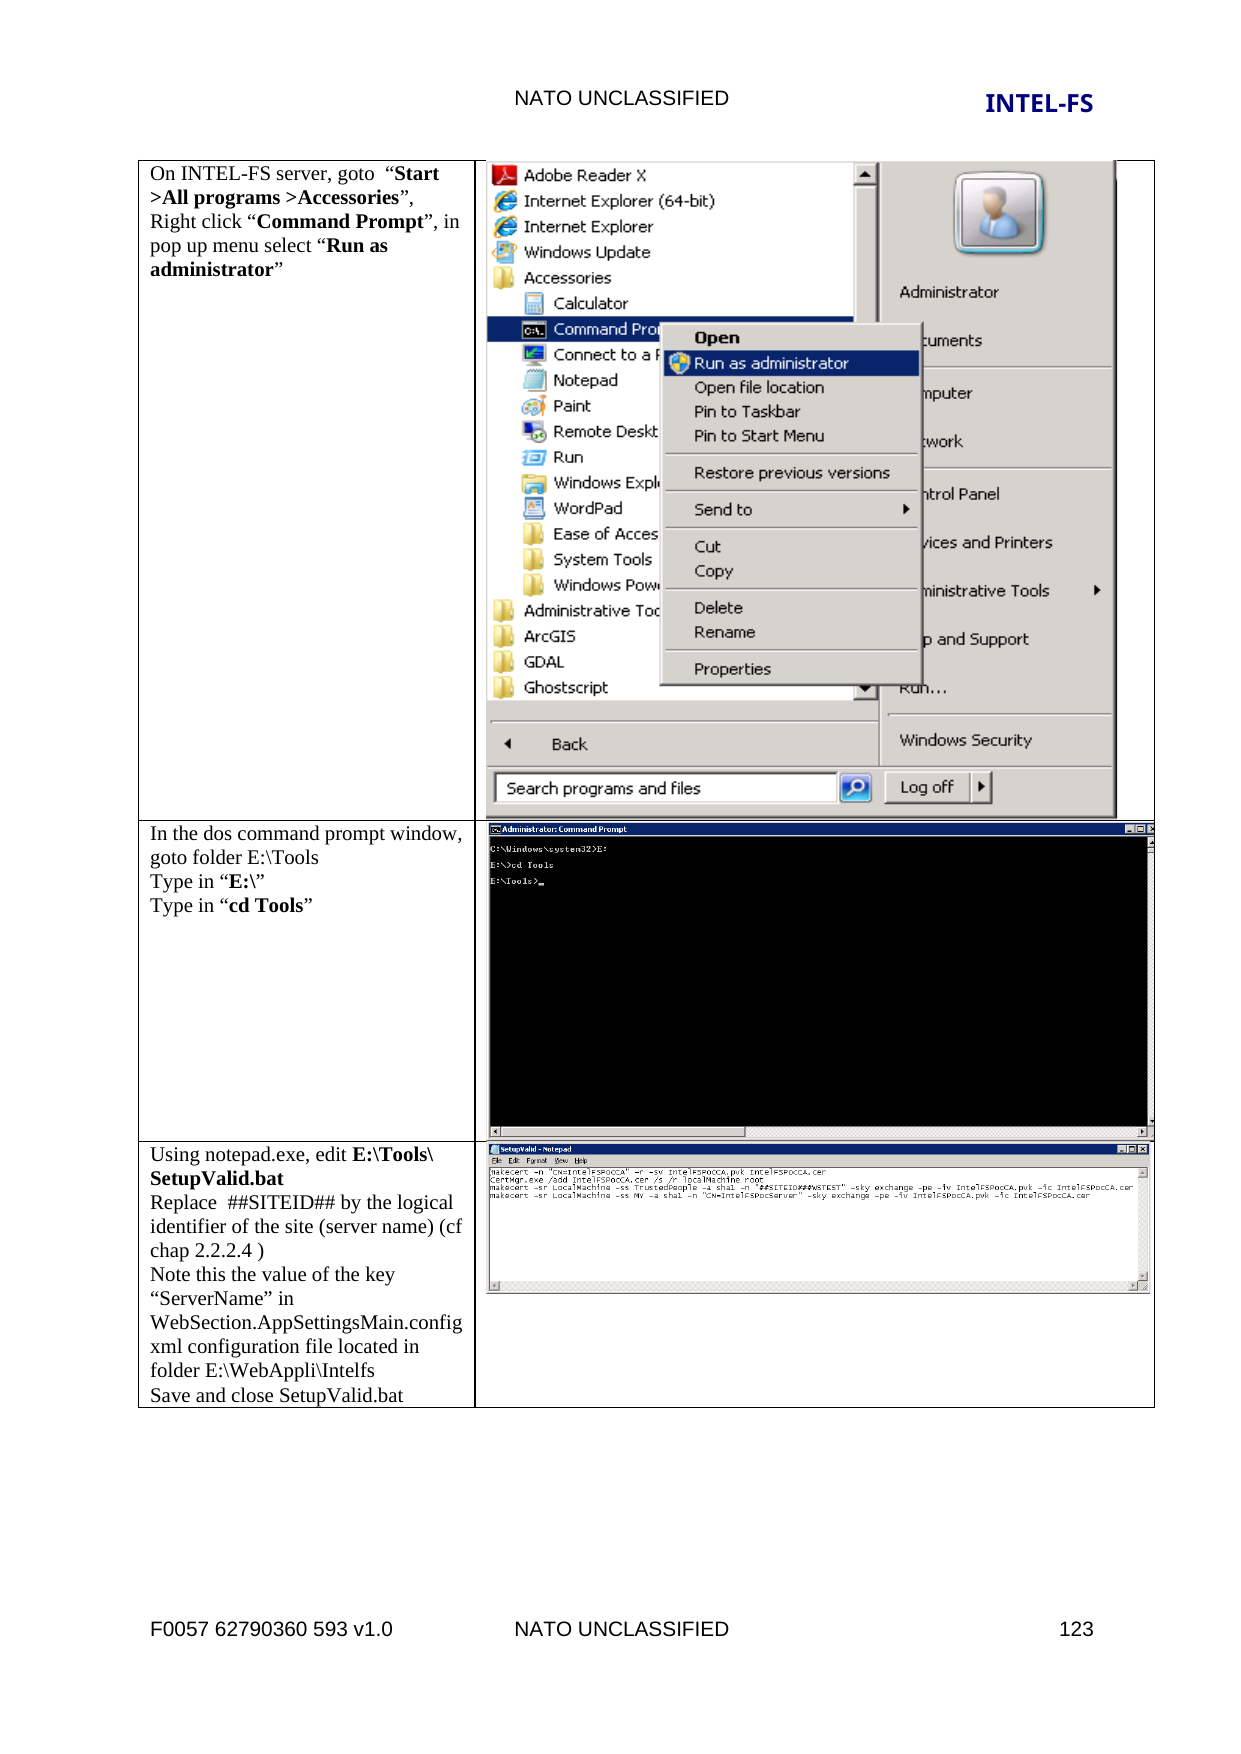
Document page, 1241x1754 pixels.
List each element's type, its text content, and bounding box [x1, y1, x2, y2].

table_cell [1118, 161, 1154, 820]
table_cell In the dos command prompt window, goto folder E:\Tools Type in “E:\” Type in “cd Tools” [139, 821, 474, 1141]
table_cell [476, 821, 486, 1141]
picture [486, 160, 1118, 820]
table_cell [476, 161, 486, 820]
table_cell Using notepad.exe, edit E:\Tools\SetupValid.bat Replace ##SITEID## by the logical identifier of the site (server name) (cf chap 2.2.2.4 ) Note this the value of the key “ServerName” in WebSection.AppSettingsMain.config xml configuration file located in folder E:\WebAppli\Intelfs Save and close SetupValid.bat [139, 1142, 474, 1407]
table_cell [476, 1142, 1154, 1407]
table_cell On INTEL-FS server, goto “Start >All programs >Accessories”, Right click “Command Prompt”, in pop up menu select “Run as administrator” [139, 161, 474, 820]
picture [486, 821, 1154, 1294]
